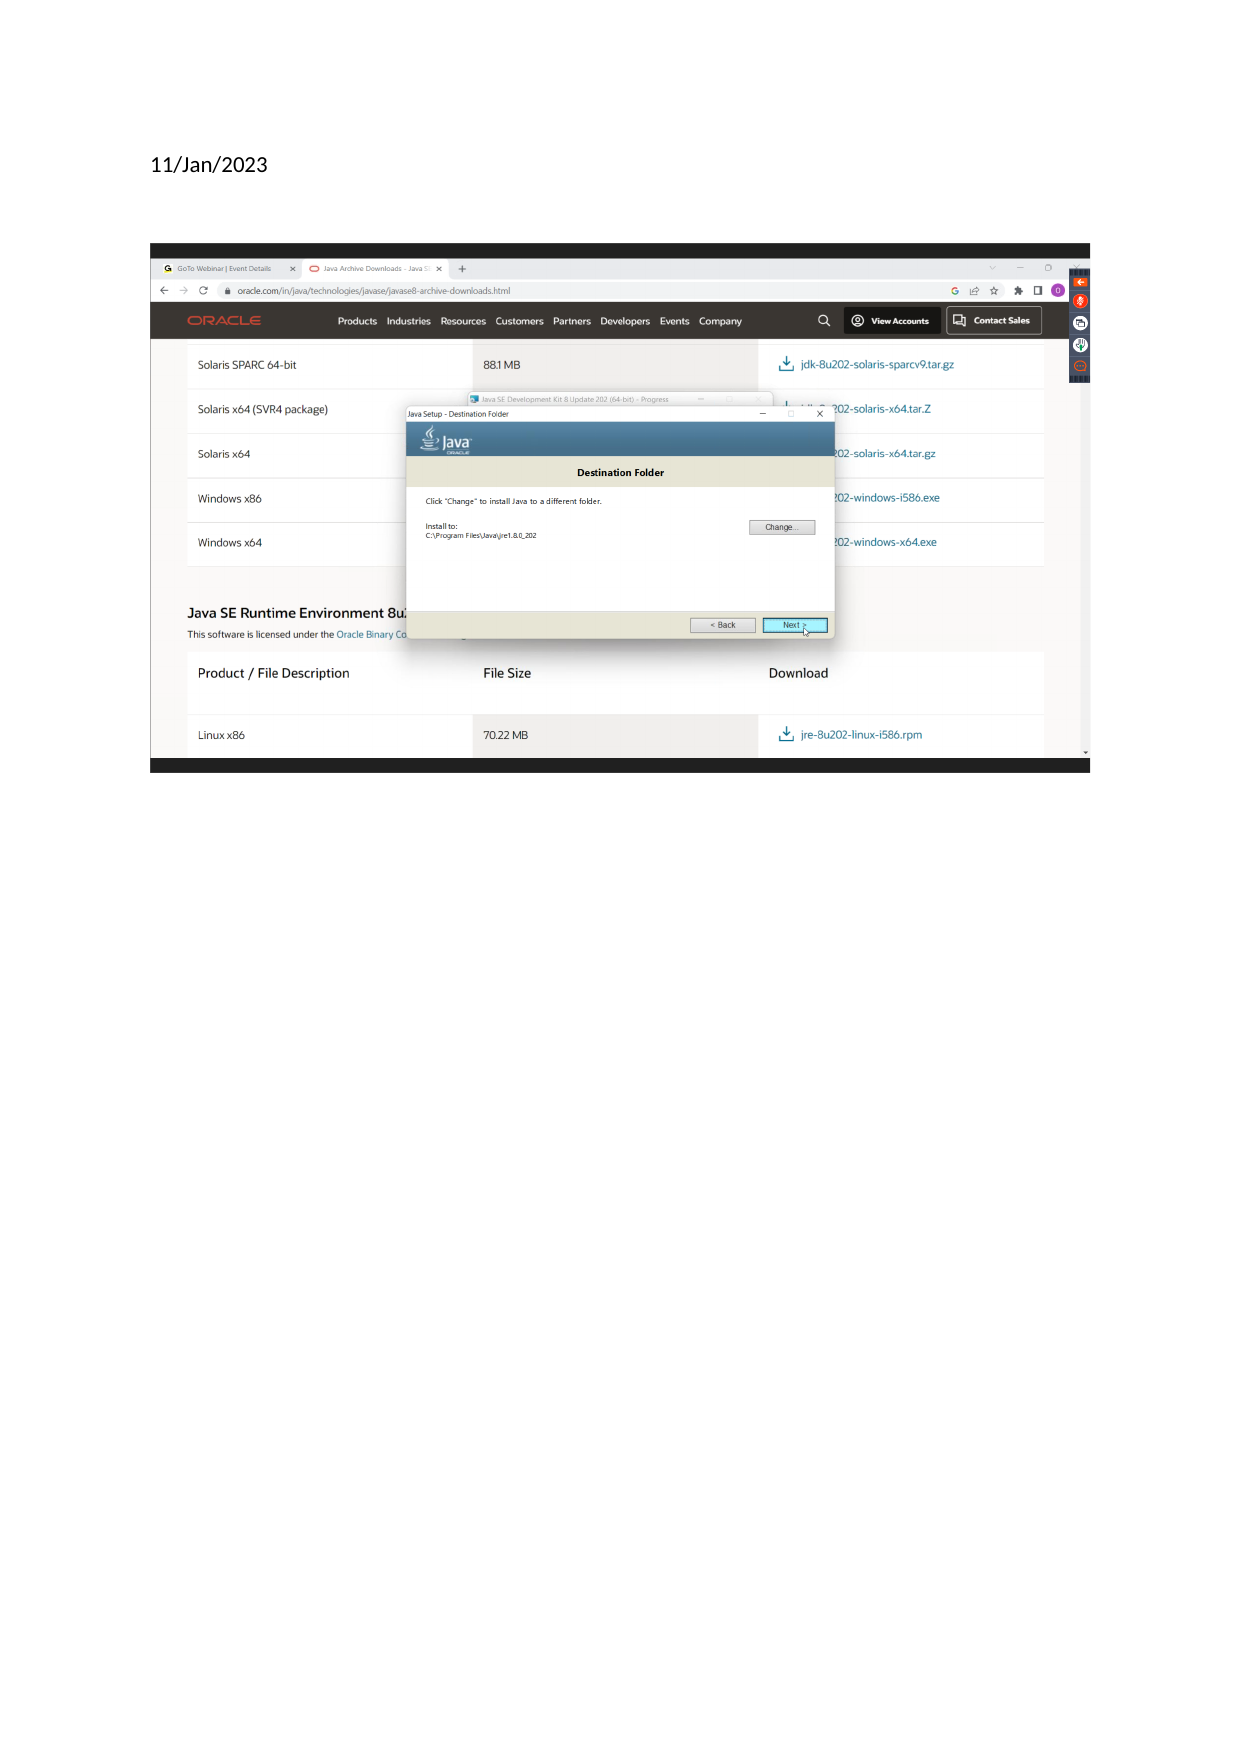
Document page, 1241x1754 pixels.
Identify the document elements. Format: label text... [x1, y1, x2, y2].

picture [150, 243, 1091, 773]
text 11/Jan/2023 [150, 150, 1090, 178]
